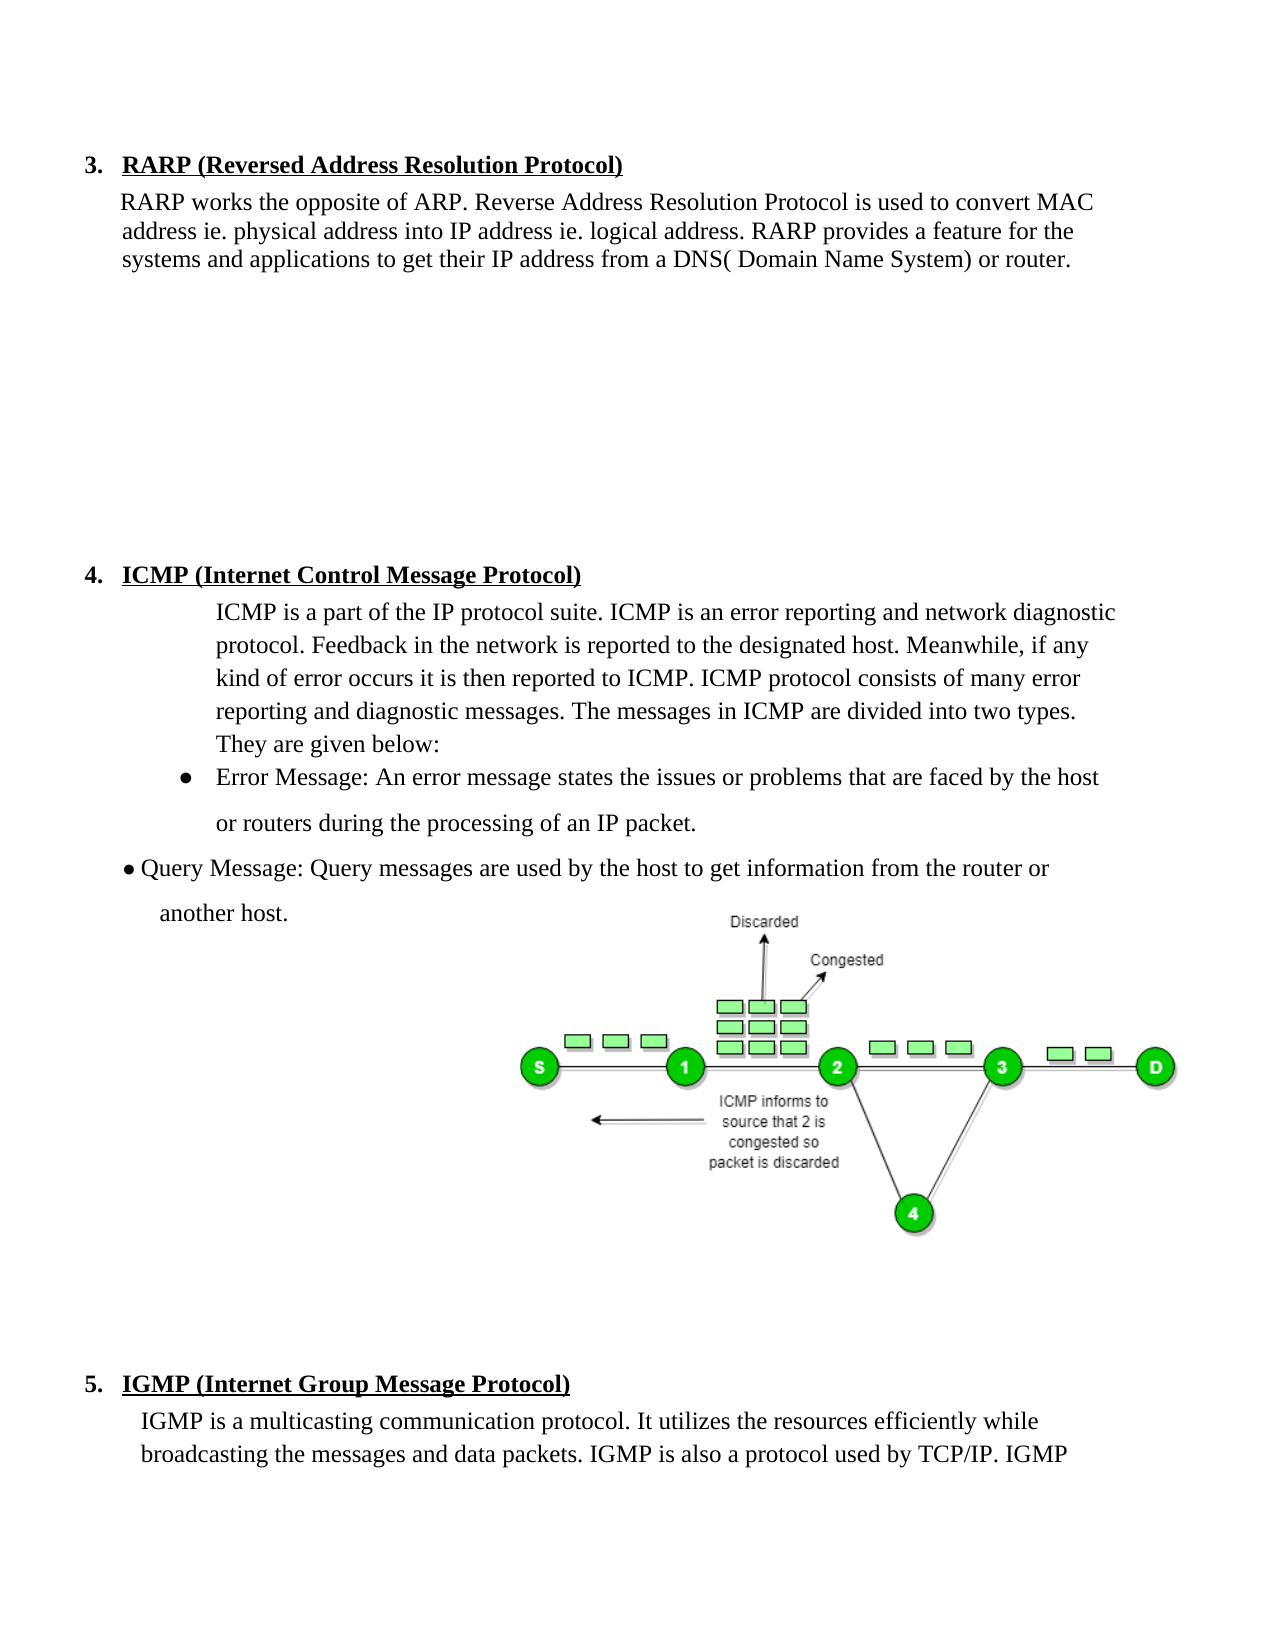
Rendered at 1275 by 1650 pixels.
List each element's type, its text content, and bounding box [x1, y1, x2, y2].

list Query Message: Query messages are used by the host to get information from the router or another host. [122, 853, 1125, 927]
picture [520, 908, 1179, 1238]
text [141, 1406, 1125, 1468]
text RARP works the opposite of ARP. Reverse Address Resolution Protocol is used to convert MAC address ie. physical address into IP address ie. logical address. RARP provides a feature for the systems and applications to get their IP address from a DNS( Domain Name System) or router. [84, 187, 1125, 273]
subtitle RARP (Reversed Address Resolution Protocol) [84, 150, 1125, 179]
list Error Message: An error message states the issues or problems that are faced by the host or routers during the processing of an IP packet. [178, 762, 1125, 836]
subtitle IGMP (Internet Group Message Protocol) [84, 1369, 1125, 1398]
text ICMP is a part of the IP protocol suite. ICMP is an error reporting and network diagnostic protocol. Feedback in the network is reported to the designated host. Meanwhile, if any kind of error occurs it is then reported to ICMP. ICMP protocol consists of many error reporting and diagnostic messages. The messages in ICMP are divided into two types. They are given below: [216, 597, 1125, 758]
subtitle ICMP (Internet Control Message Protocol) [84, 560, 1125, 589]
